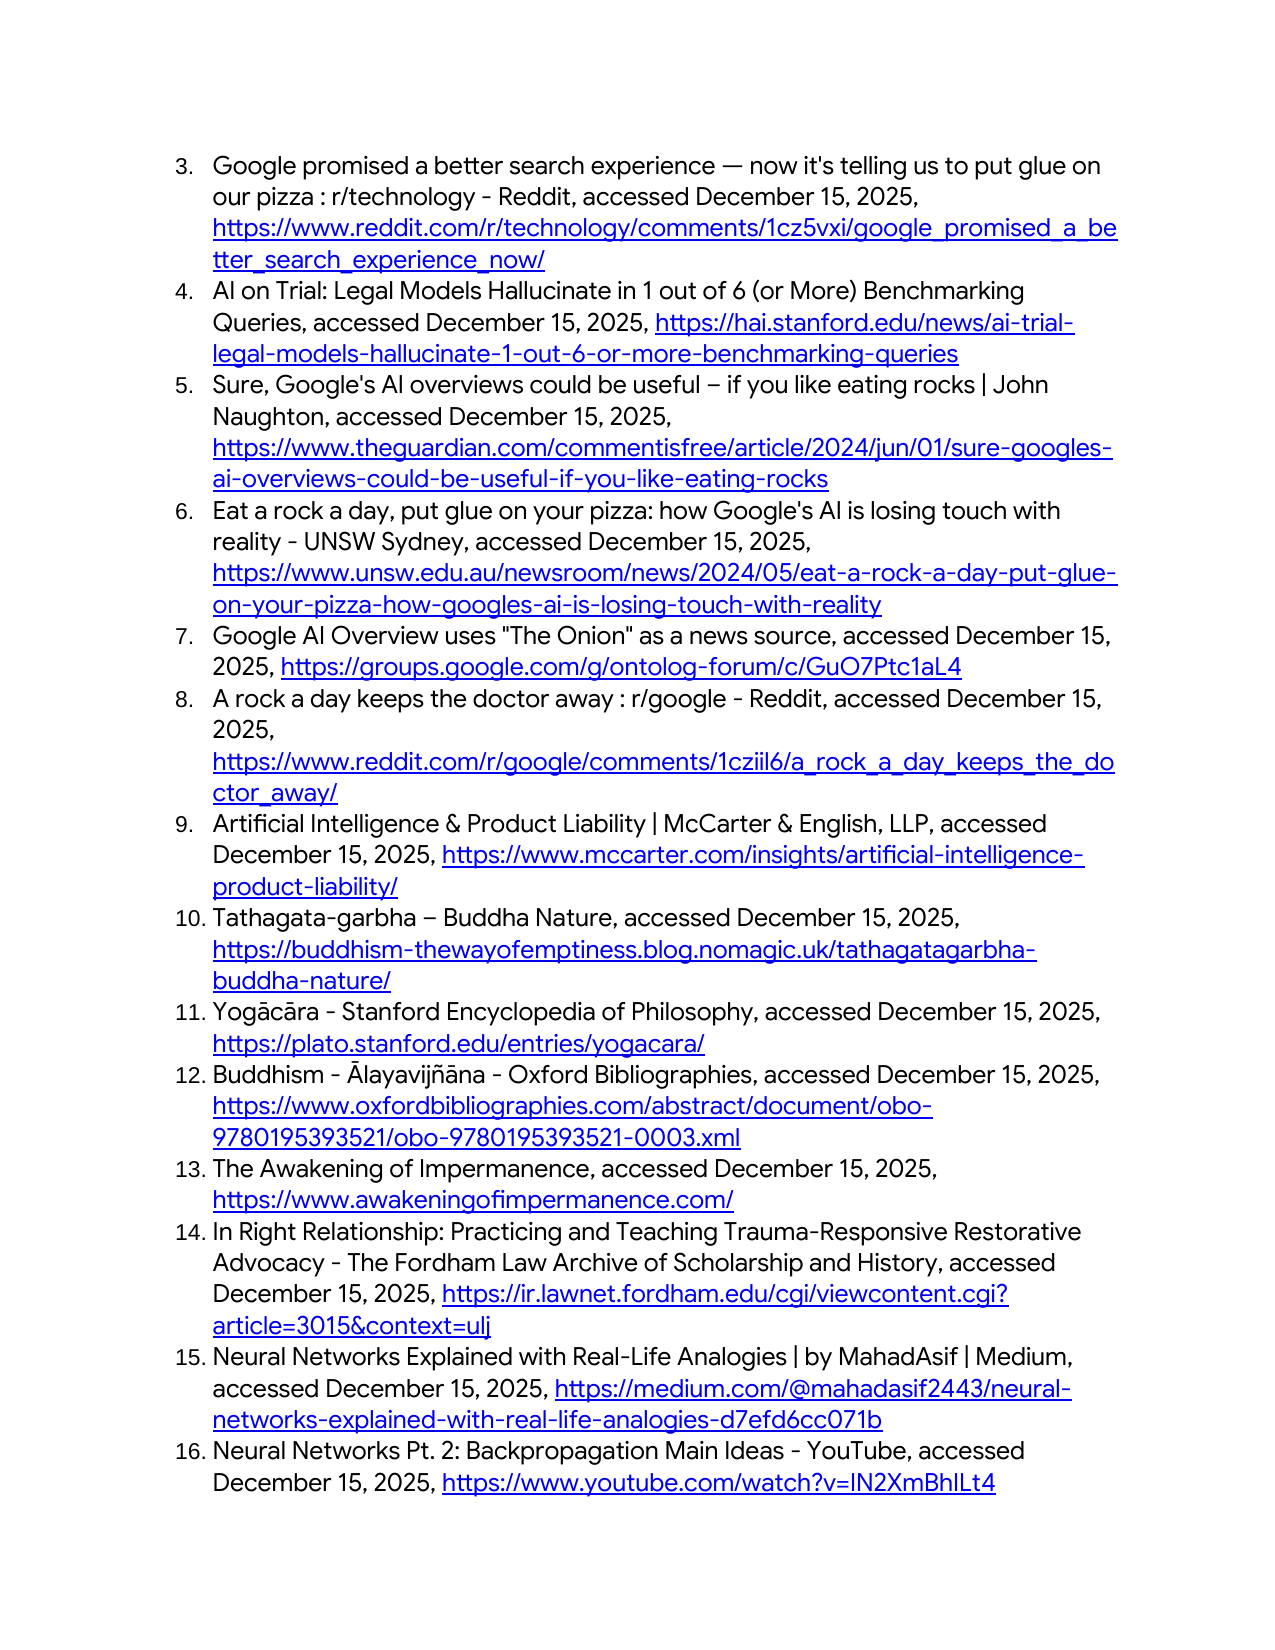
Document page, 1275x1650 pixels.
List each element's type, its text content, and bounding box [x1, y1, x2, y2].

list Neural Networks Explained with Real-Life Analogies | by MahadAsif | Medium, accessed December 15, 2025, https://medium.com/@mahadasif2443/neural-networks-explained-with-real-life-analogies-d7efd6cc071b [175, 1341, 1125, 1436]
list A rock a day keeps the doctor away : r/google - Reddit, accessed December 15, 2025, https://www.reddit.com/r/google/comments/1cziil6/a_rock_a_day_keeps_the_doctor_away/ [175, 683, 1125, 808]
list Sure, Google's AI overviews could be useful – if you like eating rocks | John Naughton, accessed December 15, 2025, https://www.theguardian.com/commentisfree/article/2024/jun/01/sure-googles-ai-overviews-could-be-useful-if-you-like-eating-rocks [175, 369, 1125, 495]
list Yogācāra - Stanford Encyclopedia of Philosophy, accessed December 15, 2025, https://plato.stanford.edu/entries/yogacara/ [175, 997, 1125, 1059]
list Tathagata-garbha – Buddha Nature, accessed December 15, 2025, https://buddhism-thewayofemptiness.blog.nomagic.uk/tathagatagarbha-buddha-nature/ [175, 902, 1125, 997]
list Neural Networks Pt. 2: Backpropagation Main Ideas - YouTube, accessed December 15, 2025, https://www.youtube.com/watch?v=IN2XmBhILt4 [175, 1436, 1125, 1498]
list Google AI Overview uses "The Onion" as a news source, accessed December 15, 2025, https://groups.google.com/g/ontolog-forum/c/GuO7Ptc1aL4 [175, 620, 1125, 683]
list Artificial Intelligence & Product Liability | McCarter & English, LLP, accessed December 15, 2025, https://www.mccarter.com/insights/artificial-intelligence-product-liability/ [175, 808, 1125, 902]
list The Awakening of Impermanence, accessed December 15, 2025, https://www.awakeningofimpermanence.com/ [175, 1153, 1125, 1216]
list Eat a rock a day, put glue on your pizza: how Google's AI is losing touch with reality - UNSW Sydney, accessed December 15, 2025, https://www.unsw.edu.au/newsroom/news/2024/05/eat-a-rock-a-day-put-glue-on-your-pizza-how-googles-ai-is-losing-touch-with-reality [175, 495, 1125, 620]
list Buddhism - Ālayavijñāna - Oxford Bibliographies, accessed December 15, 2025, https://www.oxfordbibliographies.com/abstract/document/obo-9780195393521/obo-9780195393521-0003.xml [175, 1059, 1125, 1153]
list AI on Trial: Legal Models Hallucinate in 1 out of 6 (or More) Benchmarking Queries, accessed December 15, 2025, https://hai.stanford.edu/news/ai-trial-legal-models-hallucinate-1-out-6-or-more-benchmarking-queries [175, 275, 1125, 369]
list In Right Relationship: Practicing and Teaching Trauma-Responsive Restorative Advocacy - The Fordham Law Archive of Scholarship and History, accessed December 15, 2025, https://ir.lawnet.fordham.edu/cgi/viewcontent.cgi?article=3015&context=ulj [175, 1216, 1125, 1341]
list Google promised a better search experience — now it's telling us to put glue on our pizza : r/technology - Reddit, accessed December 15, 2025, https://www.reddit.com/r/technology/comments/1cz5vxi/google_promised_a_better_search_experience_now/ [175, 150, 1125, 275]
